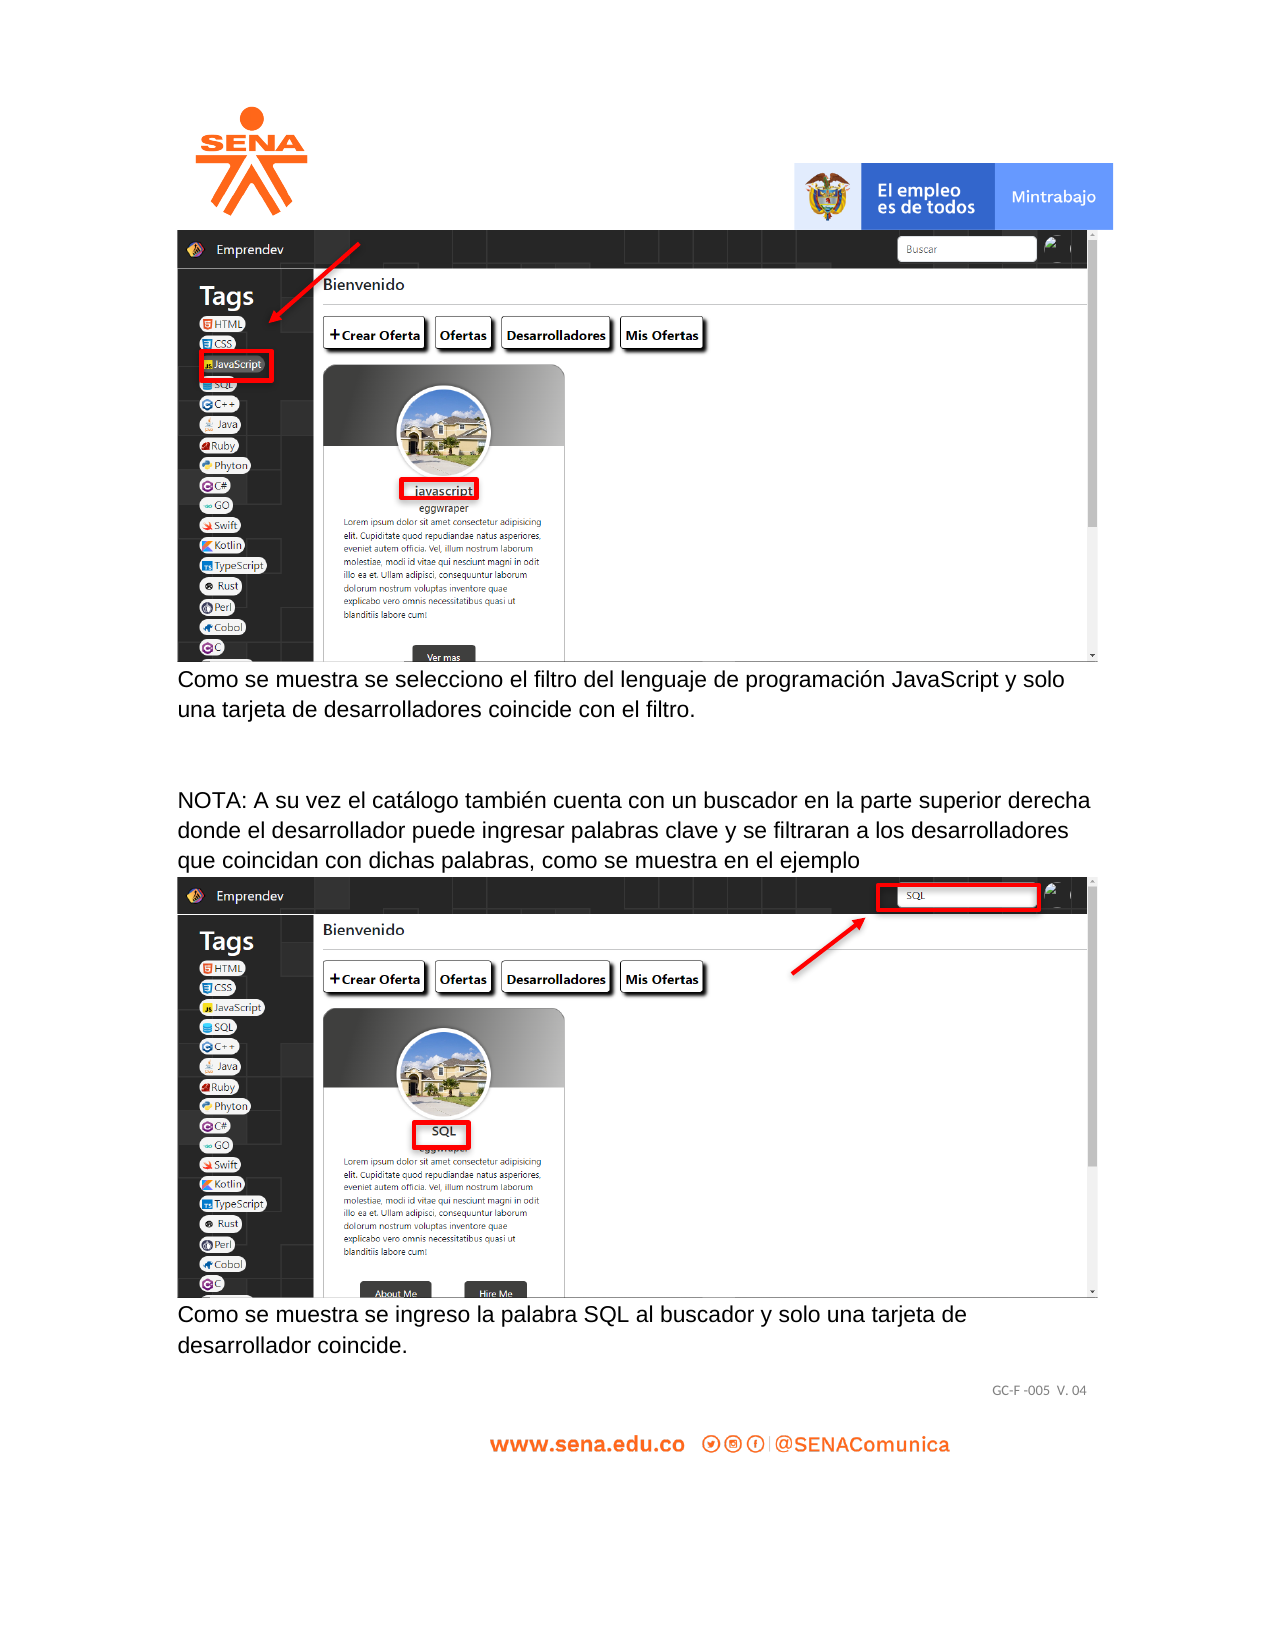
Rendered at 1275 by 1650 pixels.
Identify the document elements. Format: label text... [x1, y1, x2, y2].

picture [478, 1423, 960, 1464]
text Como se muestra se ingreso la palabra SQL al buscador y solo una tarjeta de desarrollador coincide. [177, 1301, 1098, 1358]
text NOTA: A su vez el catálogo también cuenta con un buscador en la parte superior derecha donde el desarrollador puede ingresar palabras clave y se filtraran a los desarrolladores que coincidan con dichas palabras, como se muestra en el ejemplo [177, 787, 1098, 873]
picture [177, 877, 1098, 1298]
picture [177, 85, 1114, 662]
text Como se muestra se selecciono el filtro del lenguaje de programación JavaScript y solo una tarjeta de desarrolladores coincide con el filtro. [177, 666, 1098, 722]
